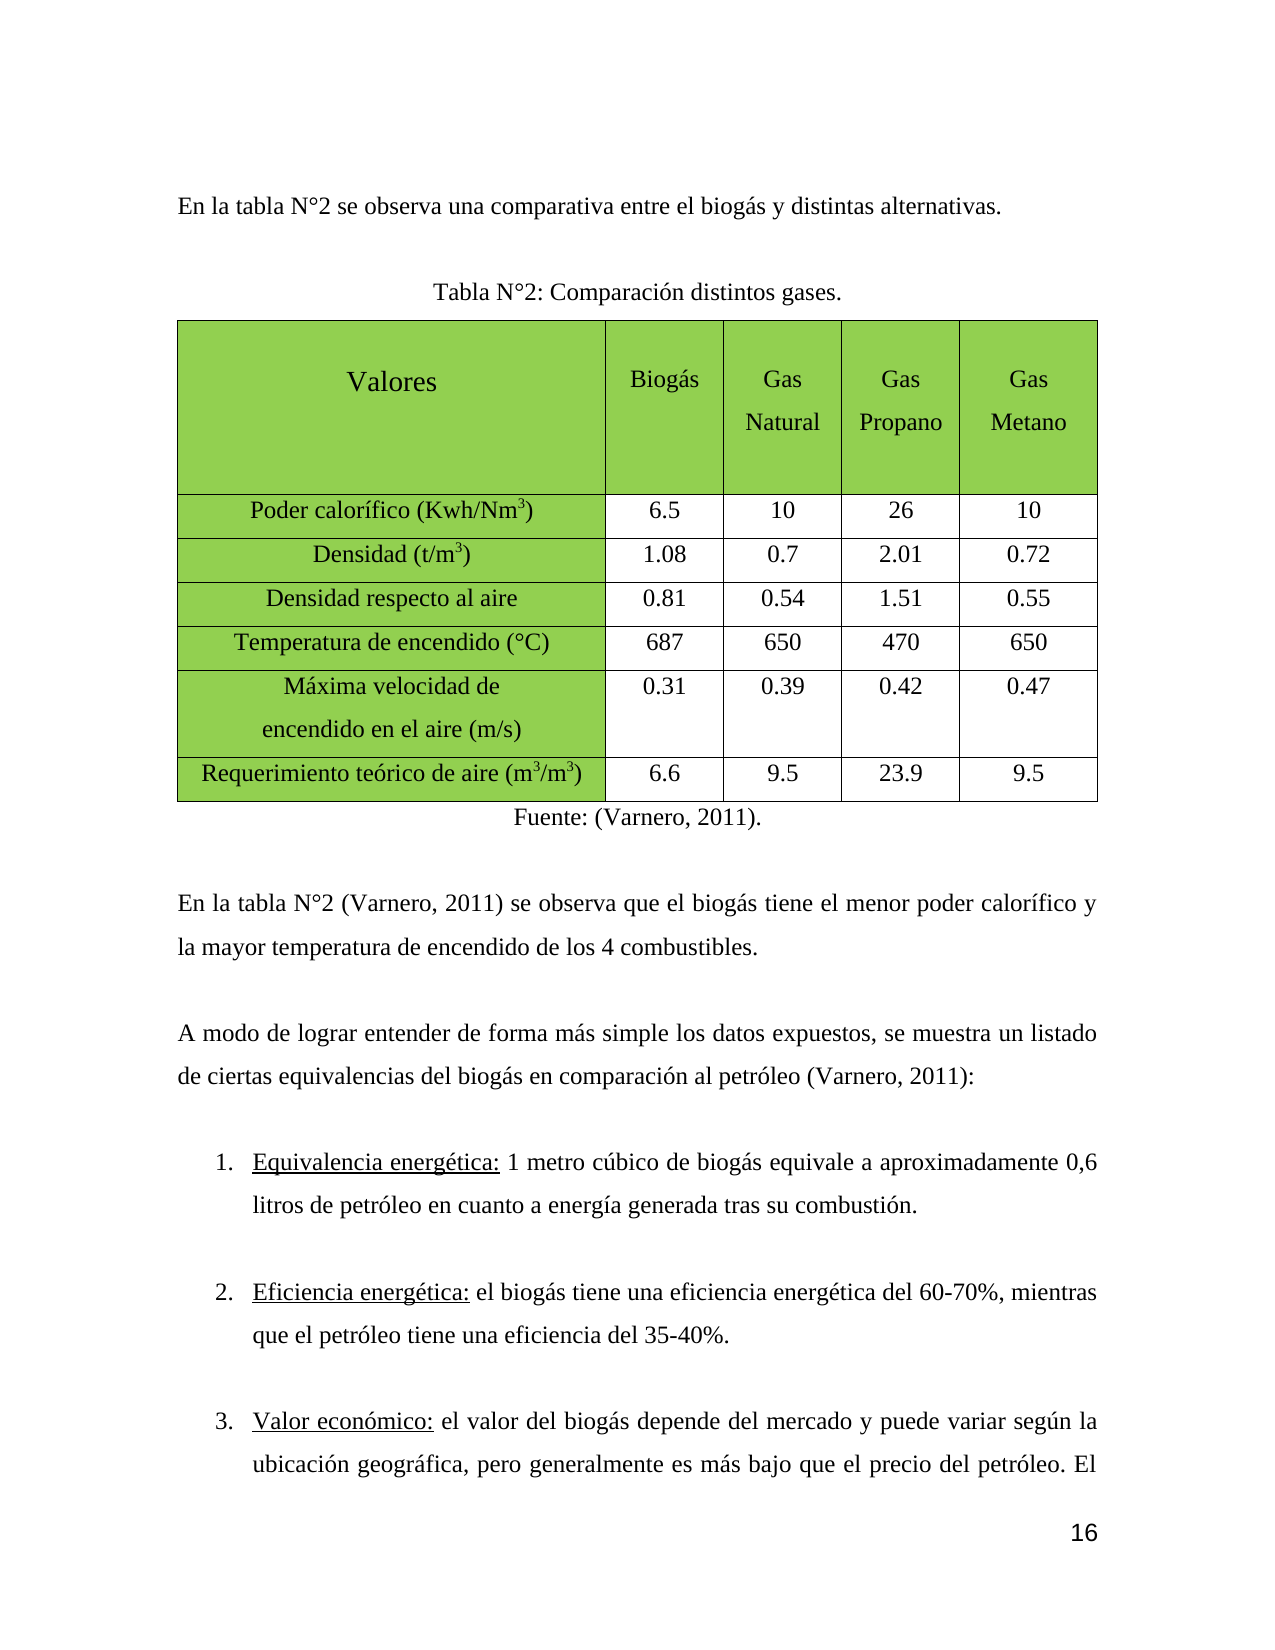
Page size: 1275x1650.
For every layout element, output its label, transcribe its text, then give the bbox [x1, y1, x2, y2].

table_cell 0.81 [606, 583, 723, 626]
table_header Gas Natural [724, 321, 841, 494]
table_cell 0.39 [724, 671, 841, 757]
table_cell 0.7 [724, 539, 841, 582]
table_cell 0.55 [960, 583, 1097, 626]
table_cell 23.9 [842, 758, 959, 801]
table_cell 650 [724, 627, 841, 670]
table_cell 687 [606, 627, 723, 670]
table_cell 0.72 [960, 539, 1097, 582]
table_cell 26 [842, 495, 959, 538]
table_cell Poder calorífico (Kwh/Nm3) [178, 495, 605, 538]
table_cell 2.01 [842, 539, 959, 582]
table_cell 0.42 [842, 671, 959, 757]
table_cell 10 [724, 495, 841, 538]
table_header Biogás [606, 321, 723, 494]
list Equivalencia energética: 1 metro cúbico de biogás equivale a aproximadamente 0,6 litros de petróleo en cuanto a energía generada tras su combustión. [215, 1147, 1098, 1219]
table_cell 0.47 [960, 671, 1097, 757]
table_cell Requerimiento teórico de aire (m3/m3) [178, 758, 605, 801]
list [215, 1406, 1098, 1478]
table_cell Máxima velocidad de encendido en el aire (m/s) [178, 671, 605, 757]
table_cell 470 [842, 627, 959, 670]
text Fuente: (Varnero, 2011). [177, 802, 1098, 831]
table_cell 0.31 [606, 671, 723, 757]
table_cell 6.5 [606, 495, 723, 538]
table_cell 650 [960, 627, 1097, 670]
text Tabla N°2: Comparación distintos gases. [177, 277, 1098, 306]
table_header Gas Propano [842, 321, 959, 494]
table_cell 9.5 [960, 758, 1097, 801]
table_cell 1.08 [606, 539, 723, 582]
list Eficiencia energética: el biogás tiene una eficiencia energética del 60-70%, mientras que el petróleo tiene una eficiencia del 35-40%. [215, 1277, 1098, 1348]
text En la tabla N°2 se observa una comparativa entre el biogás y distintas alternativas. [177, 191, 1098, 219]
text A modo de lograr entender de forma más simple los datos expuestos, se muestra un listado de ciertas equivalencias del biogás en comparación al petróleo (Varnero, 2011): [177, 1018, 1098, 1090]
table_header Gas Metano [960, 321, 1097, 494]
table_cell 0.54 [724, 583, 841, 626]
table_cell Temperatura de encendido (°C) [178, 627, 605, 670]
table_cell 1.51 [842, 583, 959, 626]
table_cell 10 [960, 495, 1097, 538]
table_header Valores [178, 321, 605, 494]
table_cell Densidad respecto al aire [178, 583, 605, 626]
table_cell 6.6 [606, 758, 723, 801]
table_cell Densidad (t/m3) [178, 539, 605, 582]
text En la tabla N°2 (Varnero, 2011) se observa que el biogás tiene el menor poder calorífico y la mayor temperatura de encendido de los 4 combustibles. [177, 888, 1098, 960]
table_cell 9.5 [724, 758, 841, 801]
